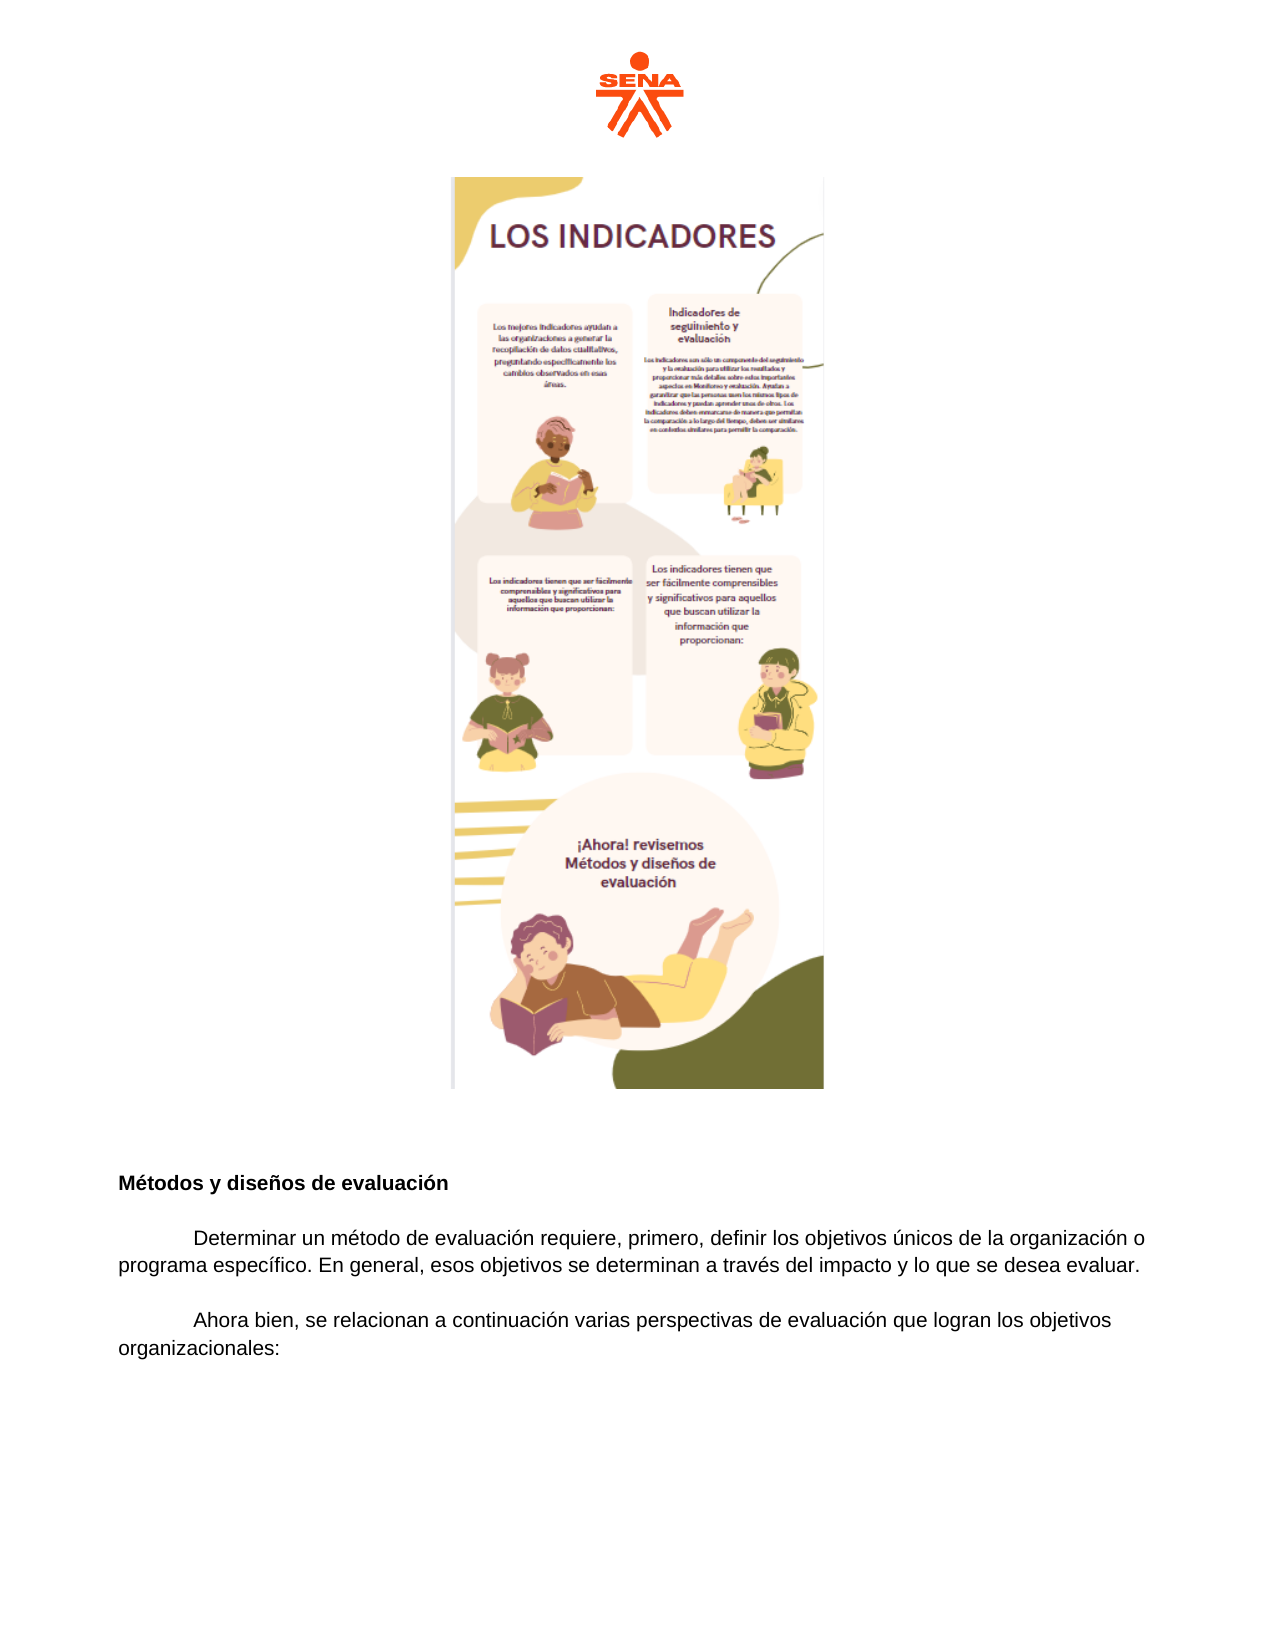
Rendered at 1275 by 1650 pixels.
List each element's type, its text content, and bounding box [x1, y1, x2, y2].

text Ahora bien, se relacionan a continuación varias perspectivas de evaluación que logran los objetivos organizacionales: [118, 1308, 1157, 1359]
picture [450, 177, 825, 1089]
text Determinar un método de evaluación requiere, primero, definir los objetivos únicos de la organización o programa específico. En general, esos objetivos se determinan a través del impacto y lo que se desea evaluar. [118, 1226, 1157, 1277]
text Métodos y diseños de evaluación [118, 1171, 1157, 1194]
picture [585, 48, 690, 142]
